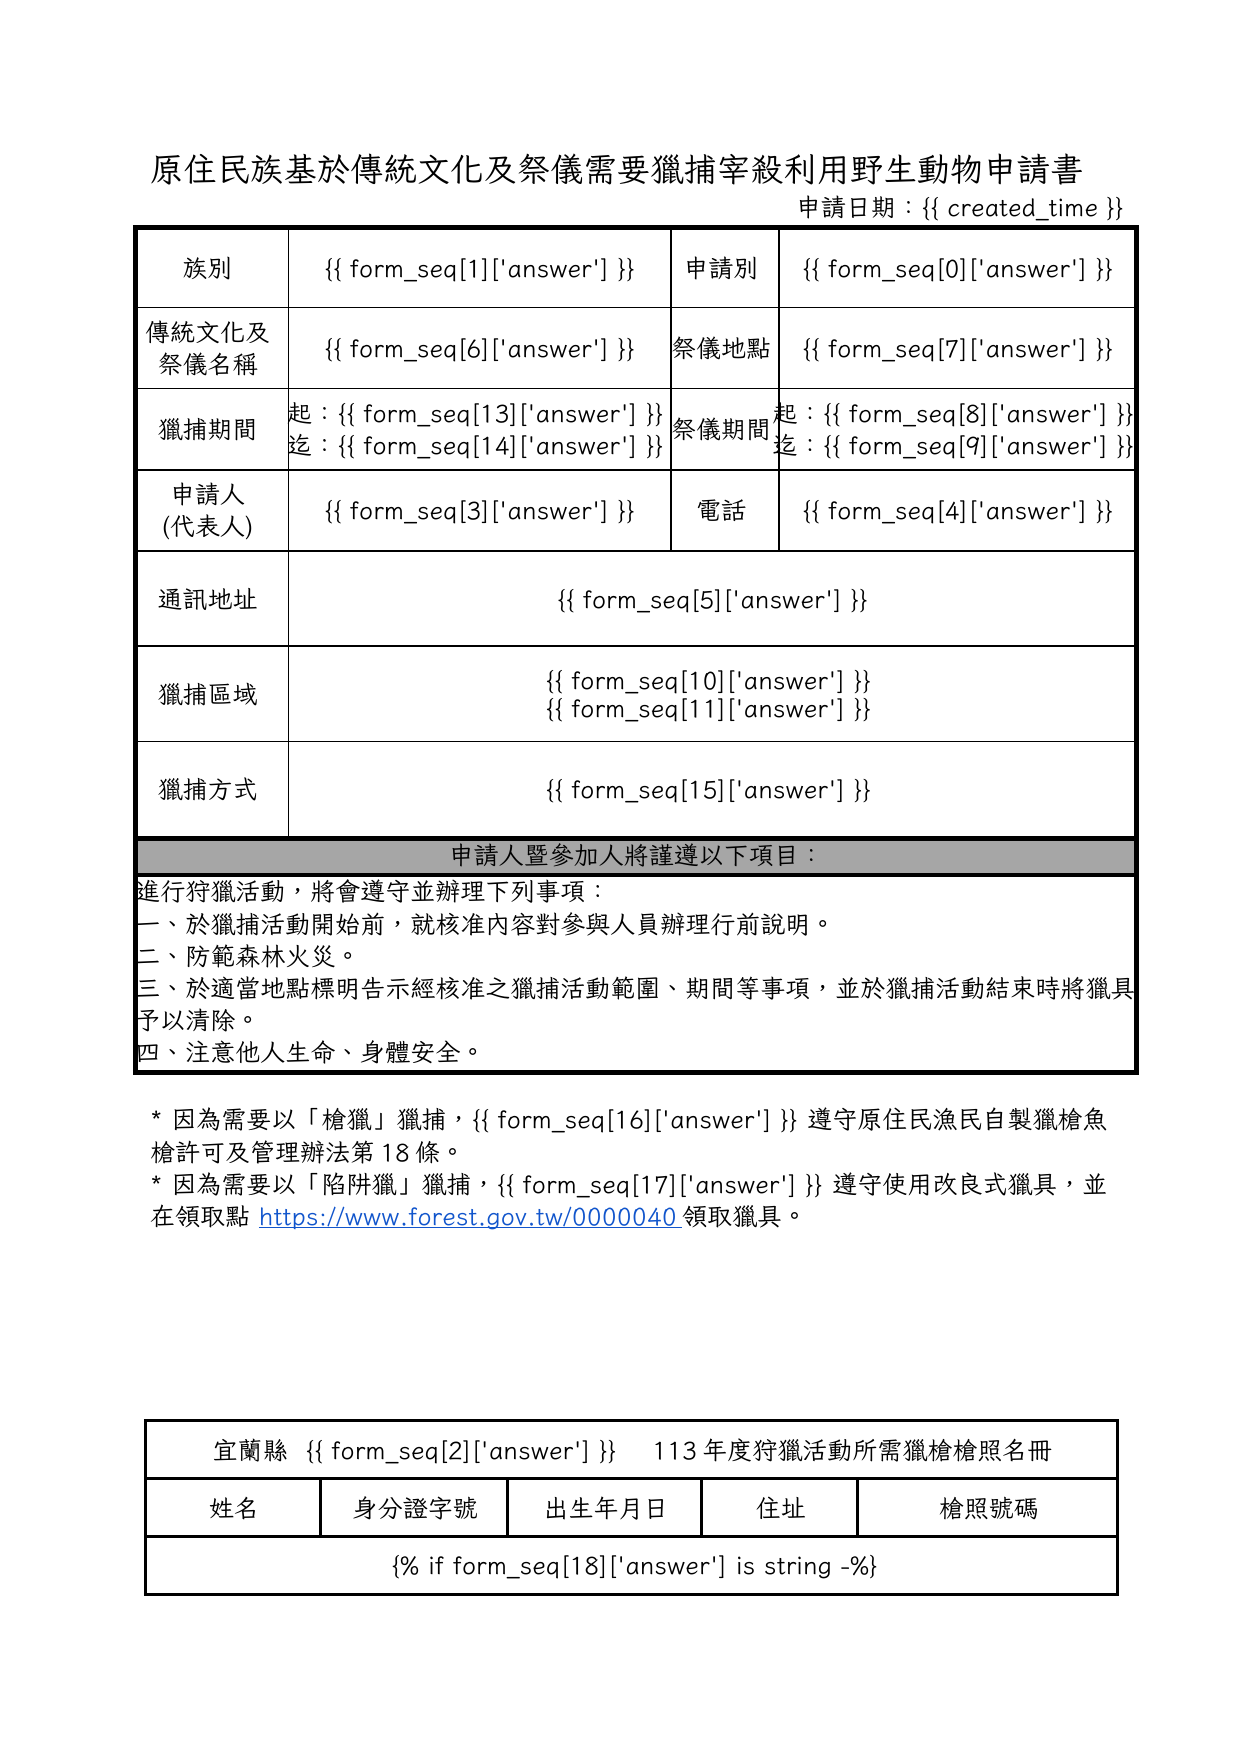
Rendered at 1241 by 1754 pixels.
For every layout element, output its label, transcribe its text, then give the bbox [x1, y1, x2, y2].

table_header {{ form_seq[0]['answer'] }} [780, 230, 1134, 306]
table_cell 身分證字號 [322, 1480, 506, 1535]
table_cell {{ form_seq[5]['answer'] }} [289, 552, 1134, 645]
text 申請日期：{{ created_time }} [469, 193, 1124, 221]
table_cell 進行狩獵活動，將會遵守並辦理下列事項： 一、於獵捕活動開始前，就核准內容對參與人員辦理行前說明。 二、防範森林火災。 三、於適當地點標明告示經核准之獵捕活動範圍、期間等事項，並於獵捕活動結束時將獵具予以清除。 四、注意他人生命、身體安全。 [138, 877, 1134, 1070]
table_cell 祭儀期間 [672, 389, 778, 469]
table_cell 起：{{ form_seq[8]['answer'] }} 迄：{{ form_seq[9]['answer'] }} [780, 389, 1134, 469]
table_header 族別 [138, 230, 288, 306]
table_cell 起：{{ form_seq[13]['answer'] }} 迄：{{ form_seq[14]['answer'] }} [289, 389, 670, 469]
table_cell 申請人暨參加人將謹遵以下項目： [138, 841, 1134, 873]
table_cell 電話 [672, 471, 778, 550]
table_header {{ form_seq[1]['answer'] }} [289, 230, 670, 306]
text * 因為需要以「槍獵」獵捕，{{ form_seq[16]['answer'] }} 遵守原住民漁民自製獵槍魚槍許可及管理辦法第18條。 [150, 1105, 1124, 1166]
table_cell {{ form_seq[10]['answer'] }} {{ form_seq[11]['answer'] }} [289, 647, 1134, 741]
table_cell 祭儀地點 [672, 308, 778, 388]
table_header 申請別 [672, 230, 778, 306]
table_cell 傳統文化及 祭儀名稱 [138, 308, 288, 388]
table_cell 申請人 (代表人) [138, 471, 288, 550]
table_cell 通訊地址 [138, 552, 288, 645]
table_cell {{ form_seq[15]['answer'] }} [289, 742, 1134, 836]
table_cell {{ form_seq[4]['answer'] }} [780, 471, 1134, 550]
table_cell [147, 1538, 1116, 1593]
table_cell 住址 [703, 1480, 856, 1535]
text * 因為需要以「陷阱獵」獵捕，{{ form_seq[17]['answer'] }} 遵守使用改良式獵具，並在領取點 https://www.forest.gov.tw/0000040領取獵具。 [150, 1170, 1124, 1230]
table_cell 槍照號碼 [859, 1480, 1116, 1535]
table_cell 姓名 [147, 1480, 319, 1535]
table_cell 獵捕期間 [138, 389, 288, 469]
table_header 宜蘭縣 {{ form_seq[2]['answer'] }} 113年度狩獵活動所需獵槍槍照名冊 [147, 1422, 1116, 1477]
table_cell 出生年月日 [509, 1480, 700, 1535]
table_cell 獵捕方式 [138, 742, 288, 836]
text 原住民族基於傳統文化及祭儀需要獵捕宰殺利用野生動物申請書 [150, 150, 1124, 187]
table_cell {{ form_seq[7]['answer'] }} [780, 308, 1134, 388]
table_cell 獵捕區域 [138, 647, 288, 741]
table_cell {{ form_seq[6]['answer'] }} [289, 308, 670, 388]
table_cell {{ form_seq[3]['answer'] }} [289, 471, 670, 550]
